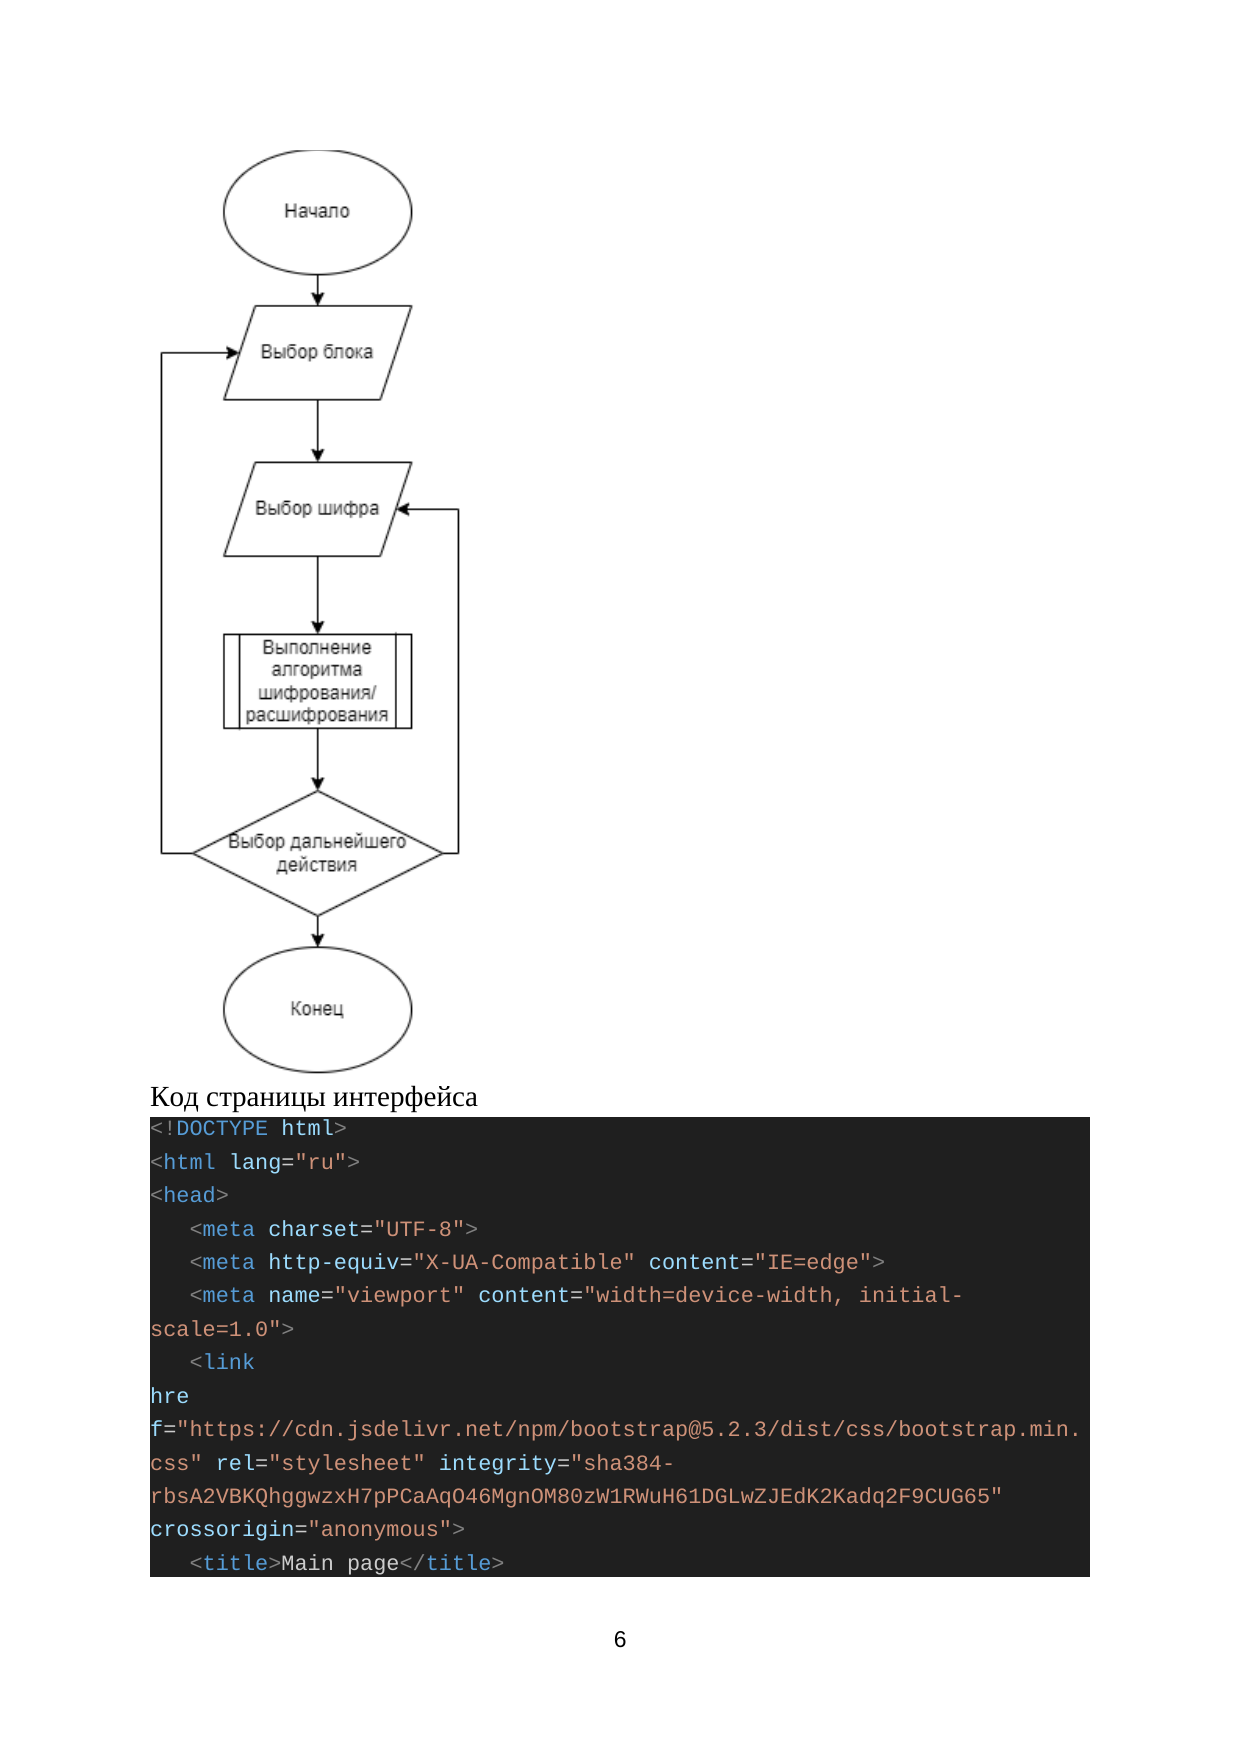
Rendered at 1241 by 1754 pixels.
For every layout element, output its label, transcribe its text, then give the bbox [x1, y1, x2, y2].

text Код страницы интерфейса [150, 1079, 1090, 1112]
text <meta charset="UTF-8"> [150, 1218, 1090, 1242]
text <!DOCTYPE html> [150, 1117, 1090, 1142]
text <meta http-equiv="X-UA-Compatible" content="IE=edge"> [150, 1251, 1090, 1276]
text <meta name="viewport" content="width=device-width, initial-scale=1.0"> [150, 1284, 1090, 1343]
text <html lang="ru"> [150, 1151, 1090, 1176]
picture [150, 150, 472, 1075]
text <head> [150, 1184, 1090, 1209]
text <link href="https://cdn.jsdelivr.net/npm/bootstrap@5.2.3/dist/css/bootstrap.min.css" rel="stylesheet" integrity="sha384-rbsA2VBKQhggwzxH7pPCaAqO46MgnOM80zW1RWuH61DGLwZJEdK2Kadq2F9CUG65" crossorigin="anonymous"> [150, 1351, 1090, 1543]
text <title>Main page</title> [150, 1552, 1090, 1577]
